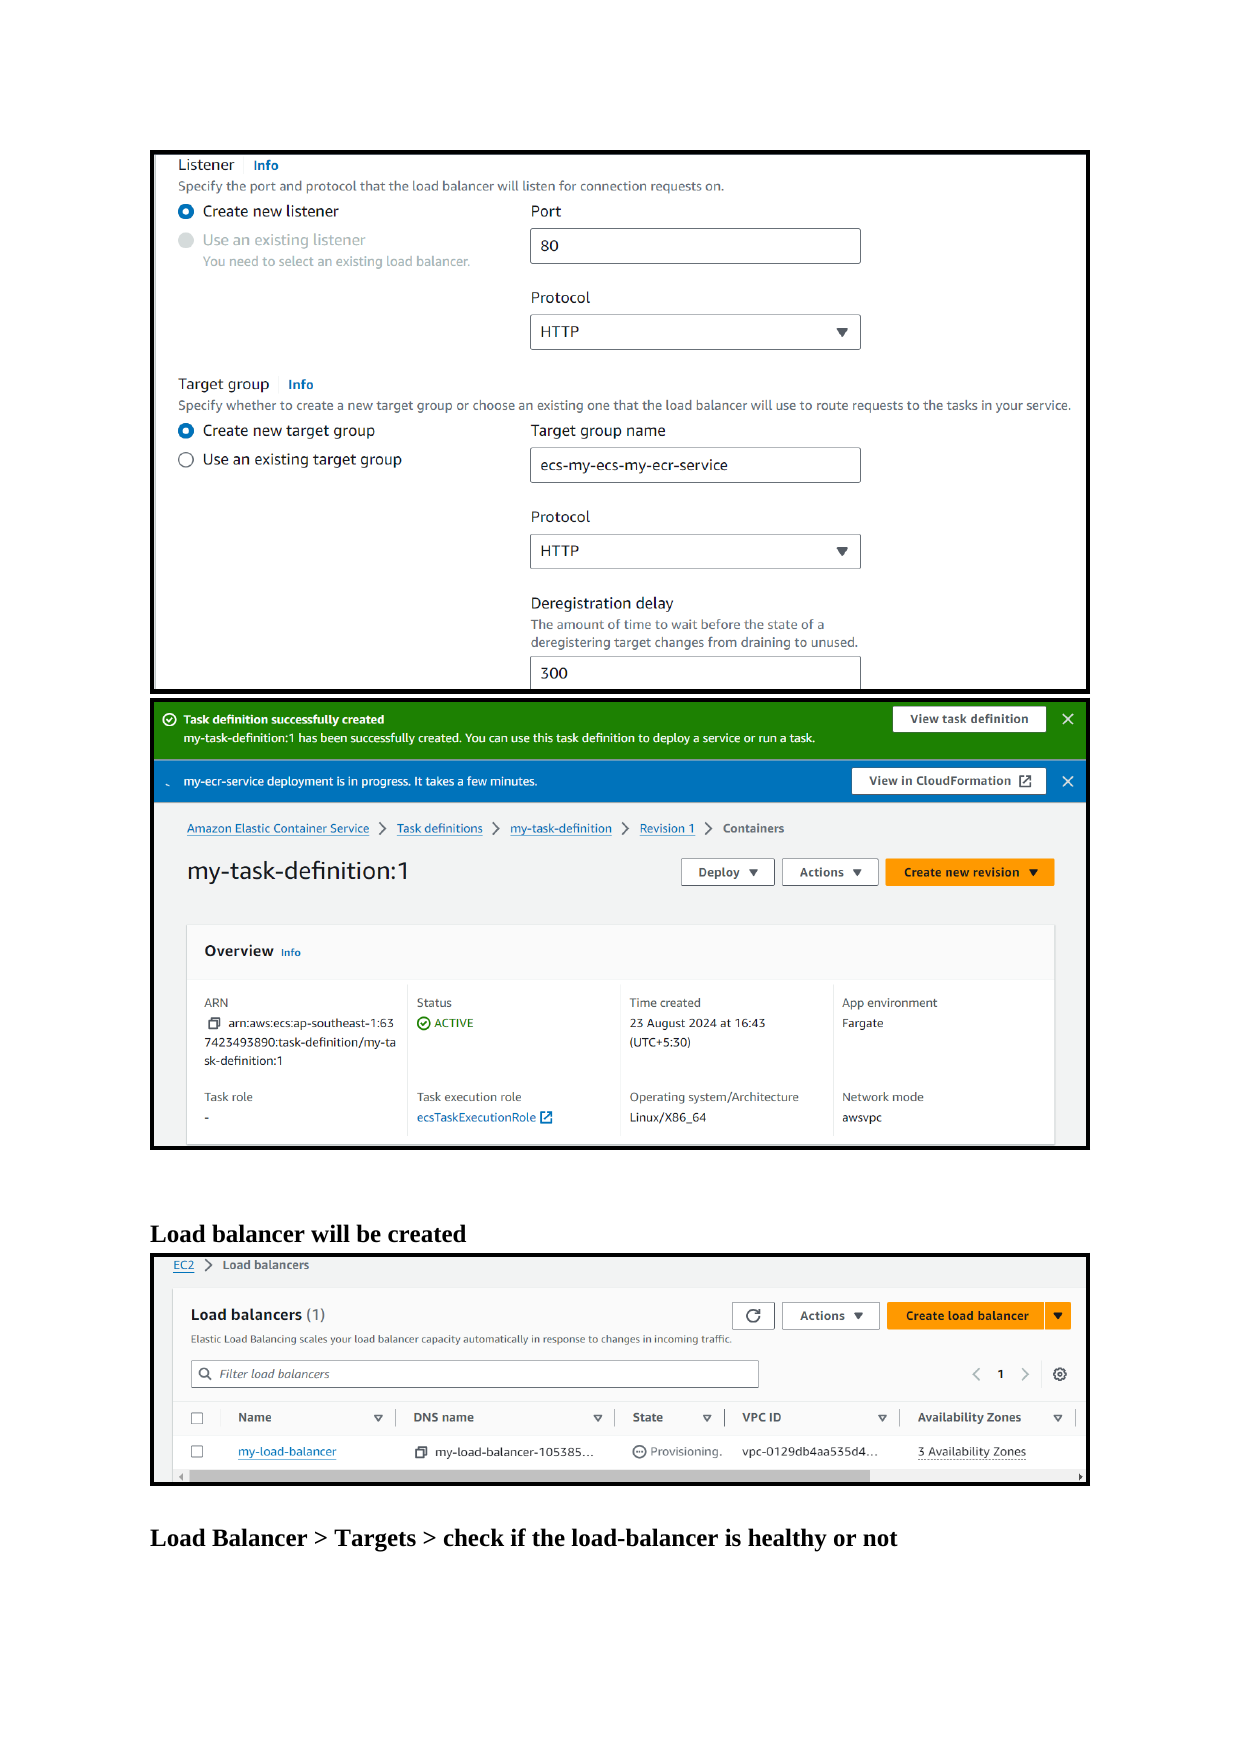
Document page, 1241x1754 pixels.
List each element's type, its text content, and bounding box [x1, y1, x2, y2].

picture [154, 1257, 1086, 1482]
picture [154, 702, 1086, 1146]
picture [154, 154, 1086, 689]
text Load balancer will be created [150, 1219, 1090, 1248]
text Load Balancer > Targets > check if the load-balancer is healthy or not [150, 1523, 1090, 1552]
